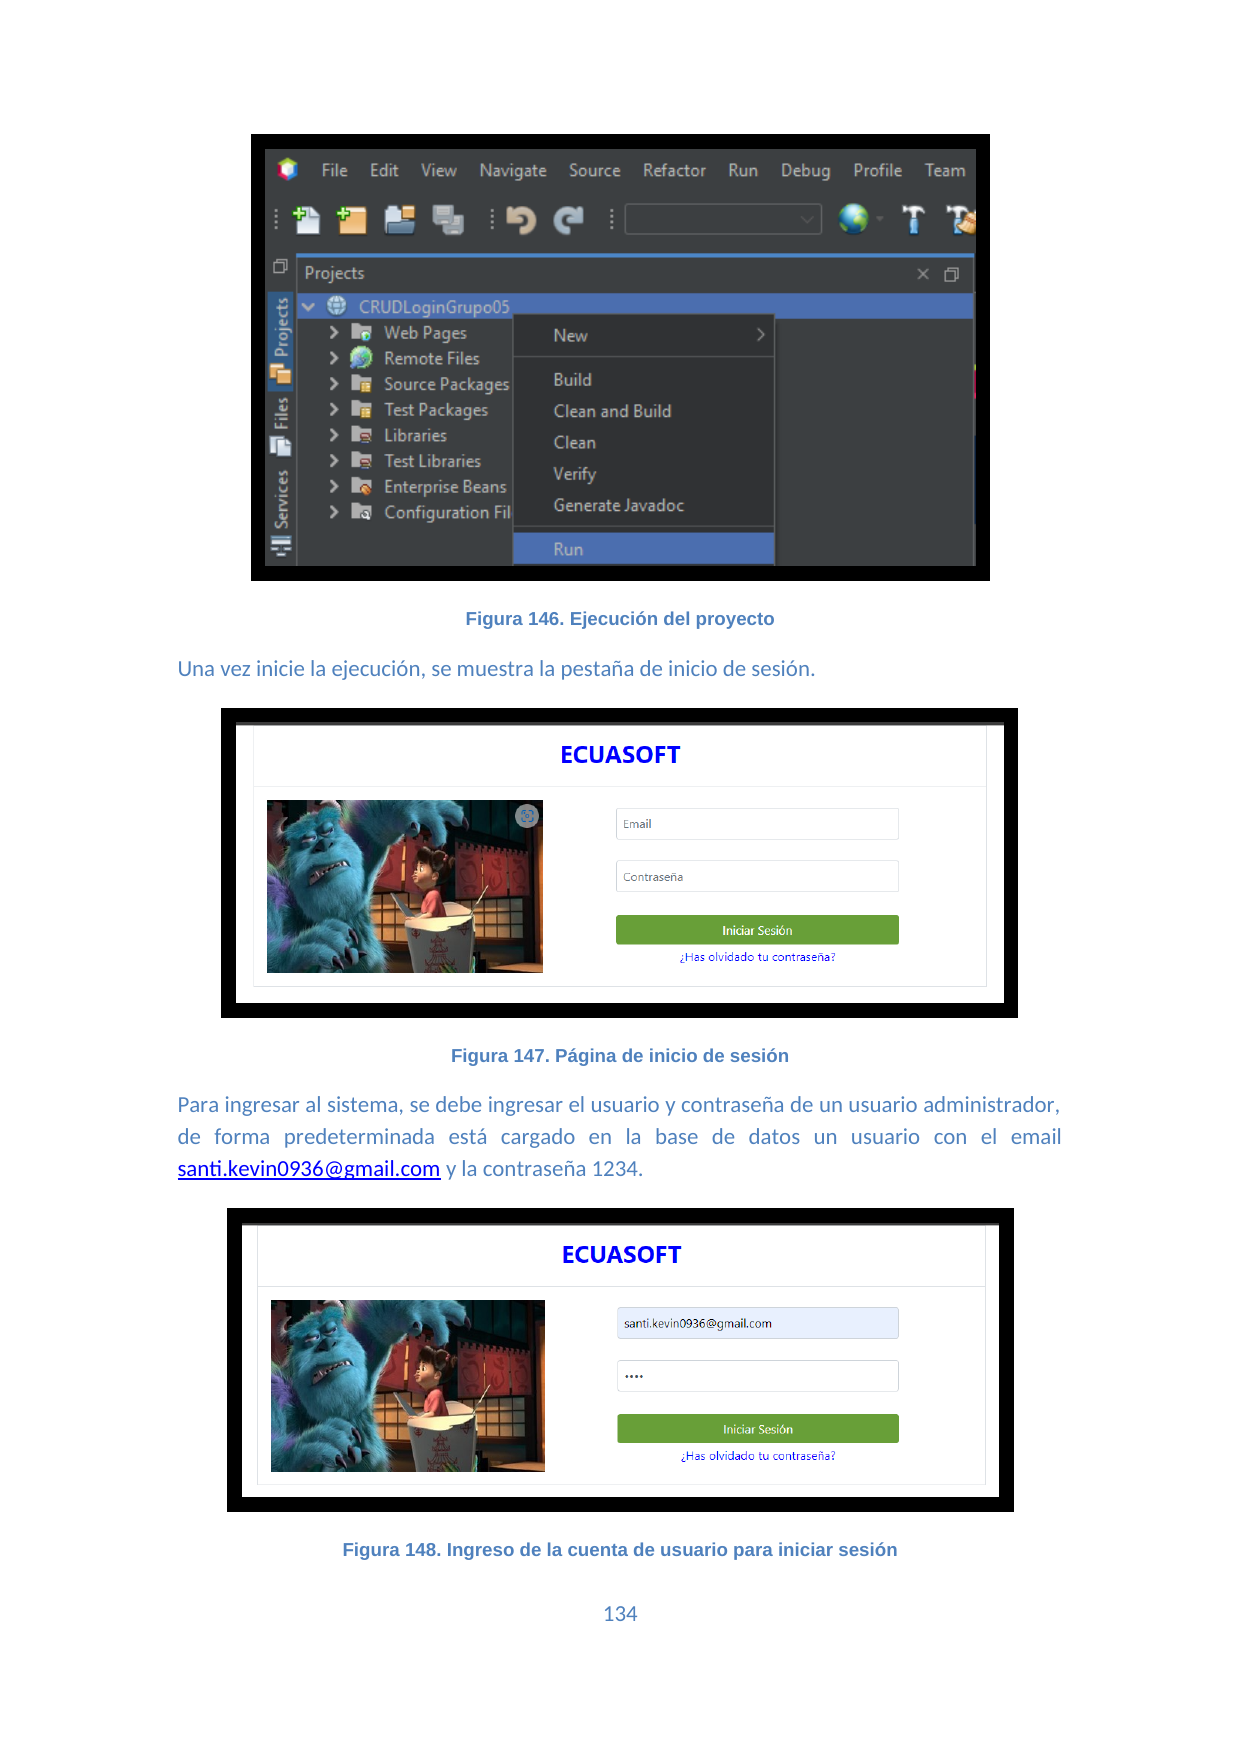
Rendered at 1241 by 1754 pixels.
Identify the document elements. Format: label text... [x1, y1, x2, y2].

text Para ingresar al sistema, se debe ingresar el usuario y contraseña de un usuario administrador, de forma predeterminada está cargado en la base de datos un usuario con el email santi.kevin0936@gmail.com y la contraseña 1234. [177, 1090, 1063, 1182]
text Una vez inicie la ejecución, se muestra la pestaña de inicio de sesión. [177, 654, 1063, 682]
picture [265, 149, 976, 566]
picture [242, 1223, 999, 1497]
picture [236, 722, 1004, 1003]
